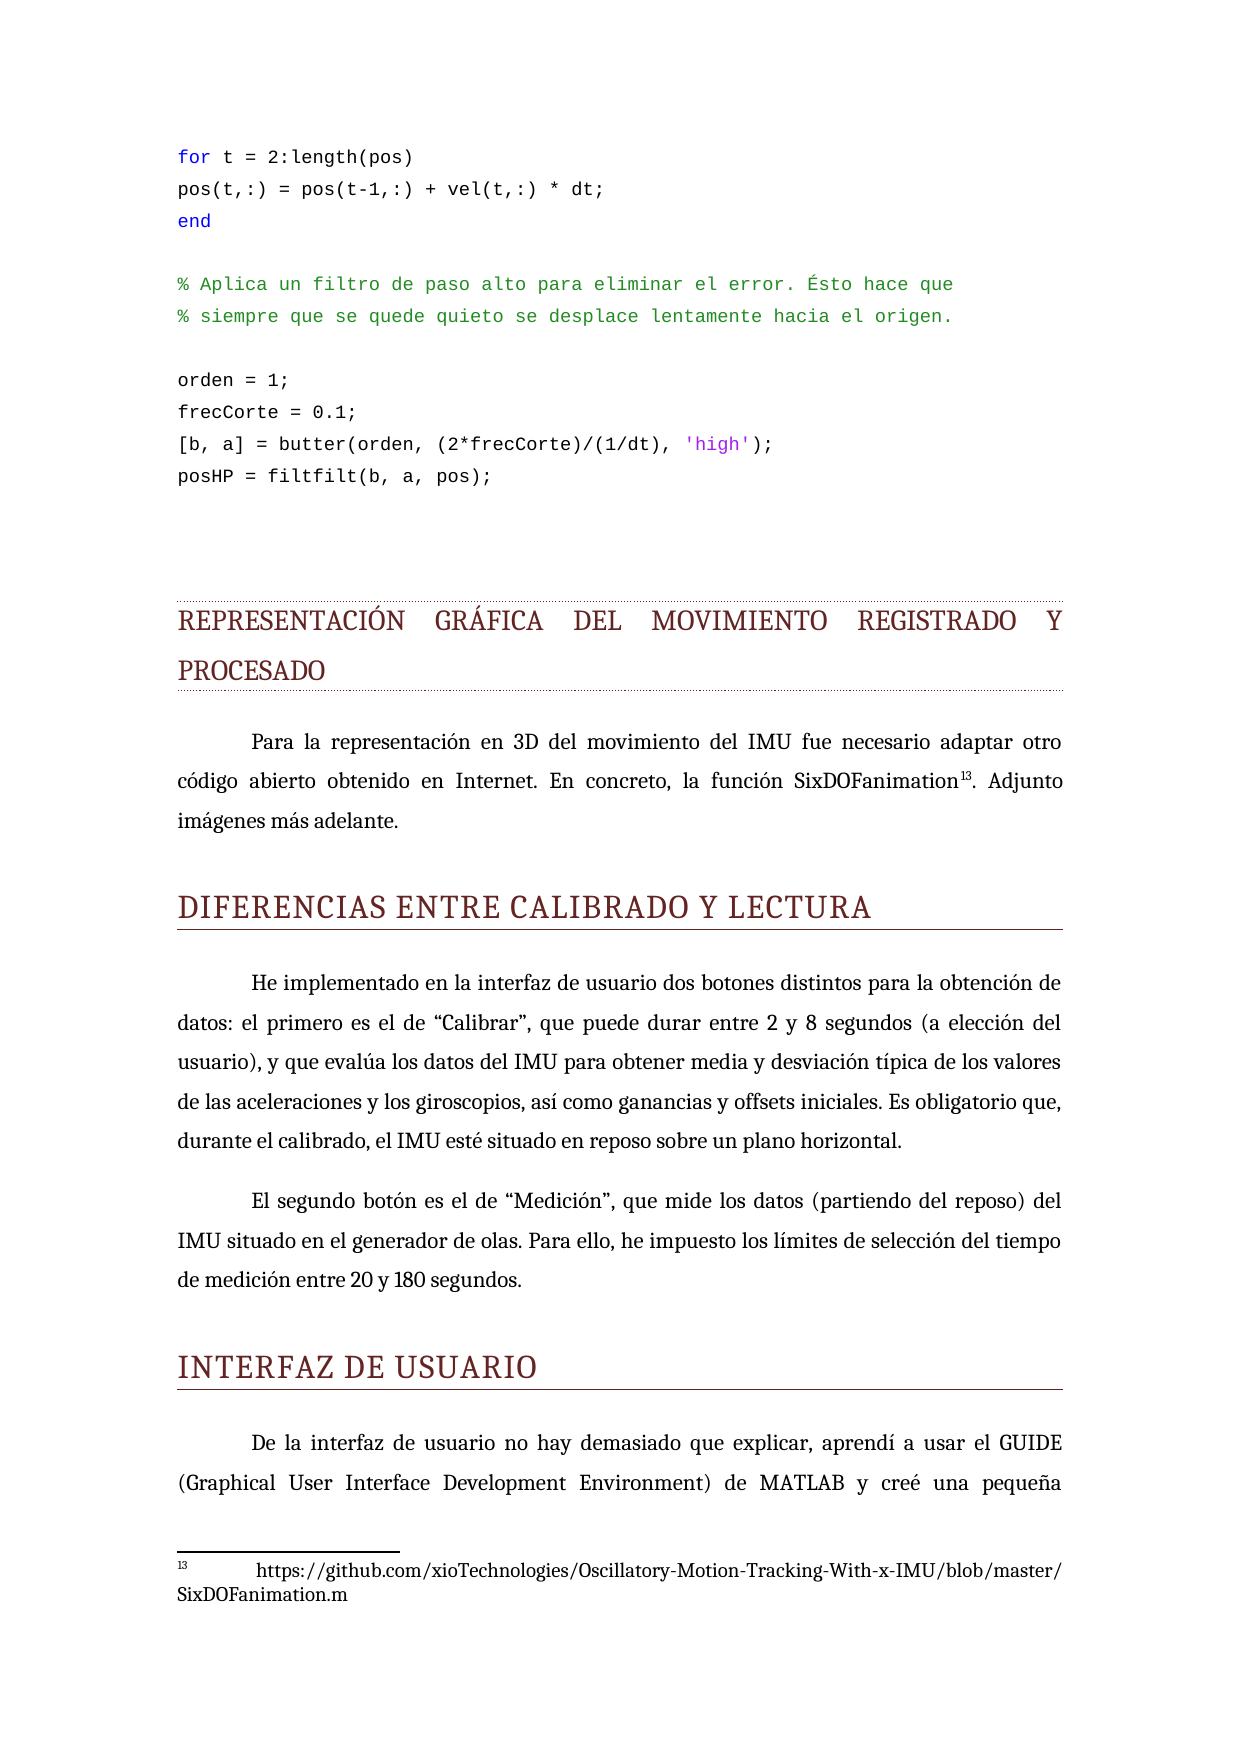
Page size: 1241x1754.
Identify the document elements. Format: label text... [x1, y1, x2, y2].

text Para la representación en 3D del movimiento del IMU fue necesario adaptar otro código abierto obtenido en Internet. En concreto, la función SixDOFanimation. Adjunto imágenes más adelante. [177, 728, 1063, 834]
text for t = 2:length(pos) [177, 148, 1063, 169]
text He implementado en la interfaz de usuario dos botones distintos para la obtención de datos: el primero es el de “Calibrar”, que puede durar entre 2 y 8 segundos (a elección del usuario), y que evalúa los datos del IMU para obtener media y desviación típica de los valores de las aceleraciones y los giroscopios, así como ganancias y offsets iniciales. Es obligatorio que, durante el calibrado, el IMU esté situado en reposo sobre un plano horizontal. [177, 970, 1063, 1154]
text end [177, 211, 1063, 233]
text % Aplica un filtro de paso alto para eliminar el error. Ésto hace que [177, 275, 1063, 296]
subtitle REPRESENTACIÓN GRÁFICA DEL MOVIMIENTO REGISTRADO Y PROCESADO [177, 601, 1063, 691]
subtitle INTERFAZ DE USUARIO [177, 1348, 1063, 1389]
text posHP = filtfilt(b, a, pos); [177, 466, 1063, 488]
text % siempre que se quede quieto se desplace lentamente hacia el origen. [177, 307, 1063, 328]
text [177, 1430, 1063, 1496]
text [b, a] = butter(orden, (2*frecCorte)/(1/dt), 'high'); [177, 434, 1063, 456]
subtitle DIFERENCIAS ENTRE CALIBRADO Y LECTURA [177, 889, 1063, 929]
text El segundo botón es el de “Medición”, que mide los datos (partiendo del reposo) del IMU situado en el generador de olas. Para ello, he impuesto los límites de selección del tiempo de medición entre 20 y 180 segundos. [177, 1188, 1063, 1294]
text frecCorte = 0.1; [177, 403, 1063, 424]
text orden = 1; [177, 371, 1063, 392]
text pos(t,:) = pos(t-1,:) + vel(t,:) * dt; [177, 179, 1063, 201]
